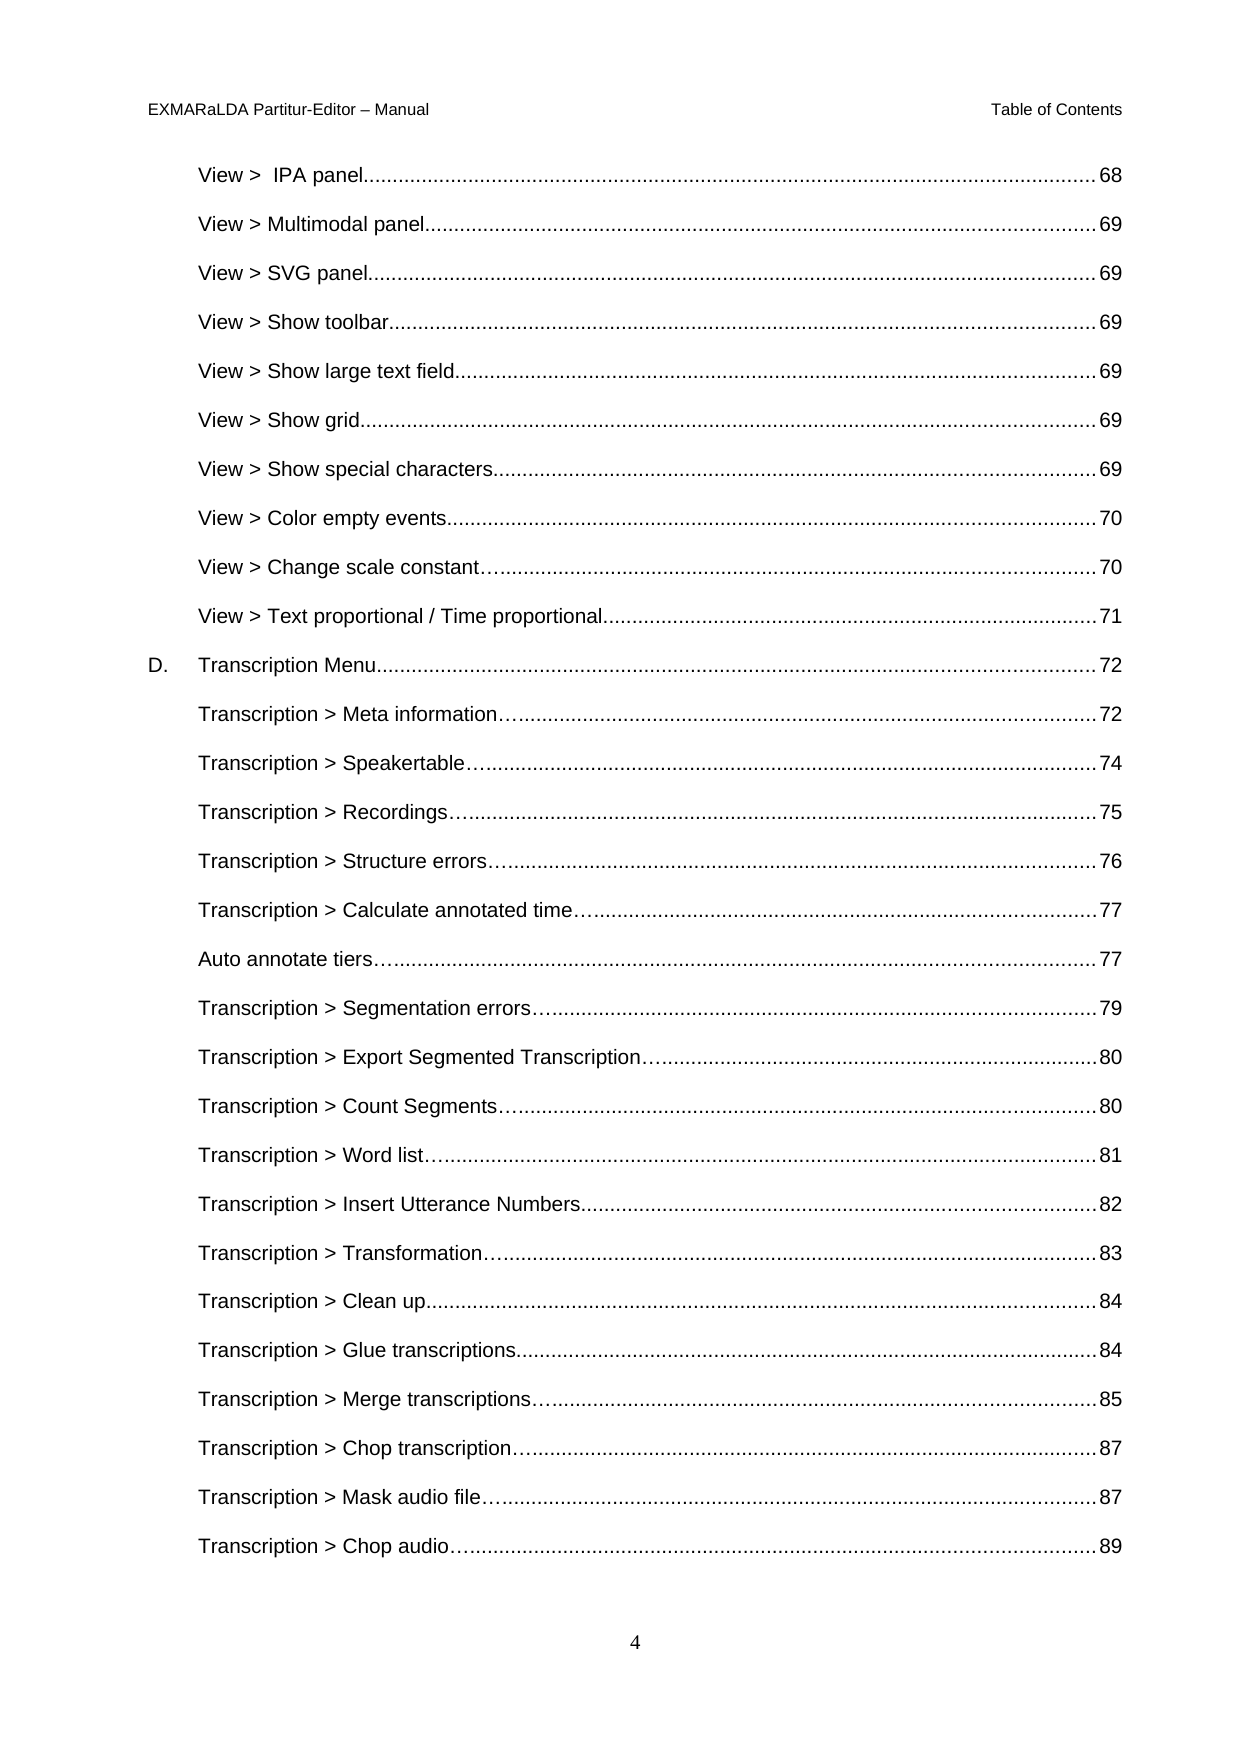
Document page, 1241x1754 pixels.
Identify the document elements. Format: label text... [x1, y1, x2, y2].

text D. Transcription Menu 72 [148, 653, 1122, 677]
text Transcription > Export Segmented Transcription… 80 [198, 1044, 1122, 1068]
text Transcription > Meta information… 72 [198, 702, 1122, 726]
text View > Show grid 69 [198, 408, 1122, 432]
text View > Color empty events 70 [198, 506, 1122, 530]
text View > Text proportional / Time proportional 71 [198, 604, 1122, 628]
text Transcription > Recordings… 75 [198, 800, 1122, 824]
text Transcription > Chop transcription… 87 [198, 1436, 1122, 1460]
text Transcription > Segmentation errors… 79 [198, 996, 1122, 1019]
text Transcription > Merge transcriptions… 85 [198, 1387, 1122, 1411]
text View > Change scale constant… 70 [198, 555, 1122, 579]
text View > SVG panel 69 [198, 261, 1122, 285]
text View > Multimodal panel 69 [198, 212, 1122, 236]
text Transcription > Count Segments… 80 [198, 1093, 1122, 1117]
text Transcription > Glue transcriptions... 84 [198, 1338, 1122, 1362]
text Transcription > Structure errors… 76 [198, 849, 1122, 873]
text View > Show large text field 69 [198, 359, 1122, 383]
text Transcription > Chop audio… 89 [198, 1534, 1122, 1558]
text Transcription > Insert Utterance Numbers 82 [198, 1191, 1122, 1215]
text View > Show special characters 69 [198, 457, 1122, 481]
text Transcription > Clean up... 84 [198, 1289, 1122, 1313]
text Transcription > Speakertable… 74 [198, 751, 1122, 775]
text Transcription > Word list… 81 [198, 1142, 1122, 1166]
text View > IPA panel 68 [198, 163, 1122, 187]
text Transcription > Calculate annotated time… 77 [198, 898, 1122, 922]
text Auto annotate tiers… 77 [198, 947, 1122, 971]
text Transcription > Mask audio file… 87 [198, 1485, 1122, 1509]
text Transcription > Transformation… 83 [198, 1240, 1122, 1264]
text View > Show toolbar 69 [198, 310, 1122, 334]
